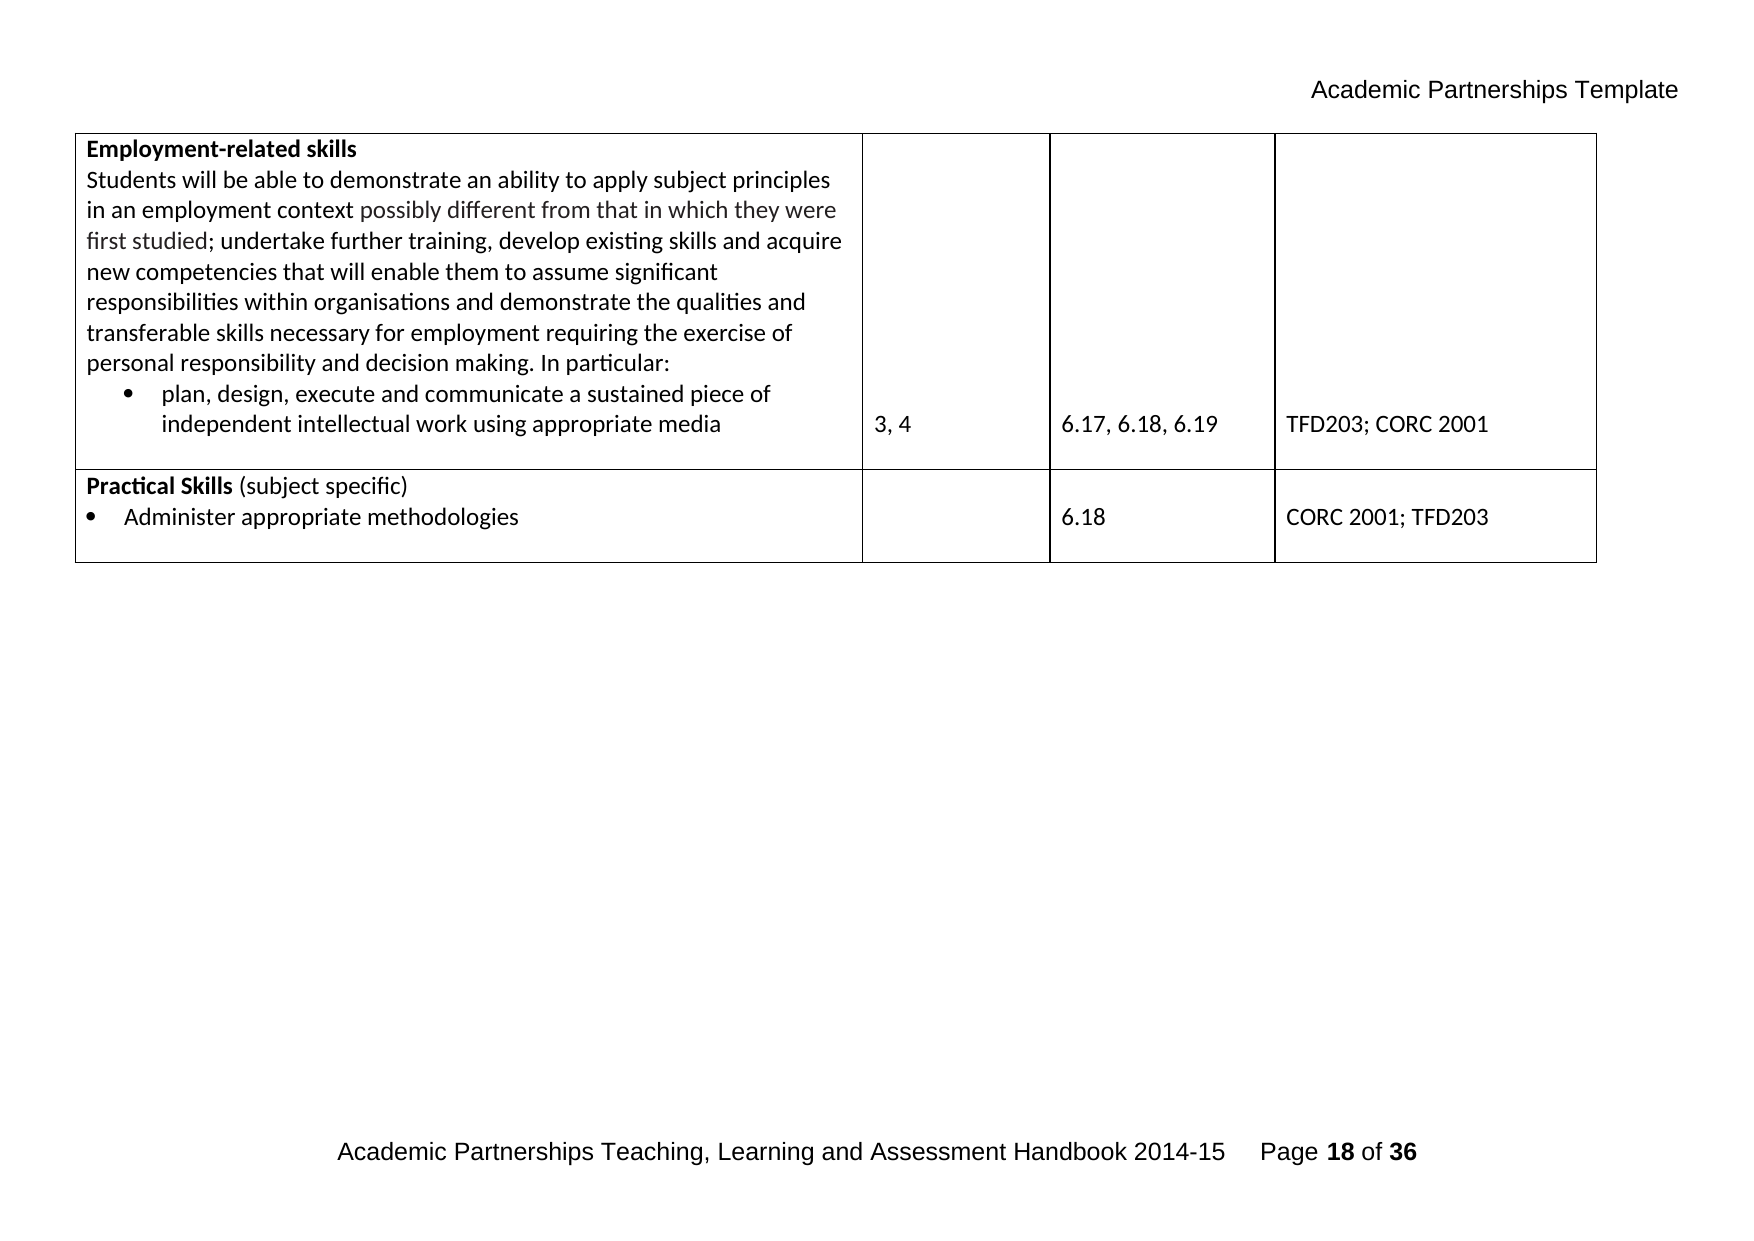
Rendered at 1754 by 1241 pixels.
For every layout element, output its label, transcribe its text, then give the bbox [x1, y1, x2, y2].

table_cell 3, 4 [863, 134, 1049, 469]
table_cell Practical Skills (subject specific) Administer appropriate methodologies [76, 470, 862, 562]
table_cell TFD203; CORC 2001 [1276, 134, 1596, 469]
table_cell 6.17, 6.18, 6.19 [1051, 134, 1274, 469]
table_cell 6.18 [1051, 470, 1274, 562]
table_cell CORC 2001; TFD203 [1276, 470, 1596, 562]
table_cell [863, 470, 1049, 562]
table_cell Employment-related skills Students will be able to demonstrate an ability to apply subject principles in an employment context possibly different from that in which they were first studied; undertake further training, develop existing skills and acquire new competencies that will enable them to assume significant responsibilities within organisations and demonstrate the qualities and transferable skills necessary for employment requiring the exercise of personal responsibility and decision making. In particular: plan, design, execute and communicate a sustained piece of independent intellectual work using appropriate media [76, 134, 862, 469]
